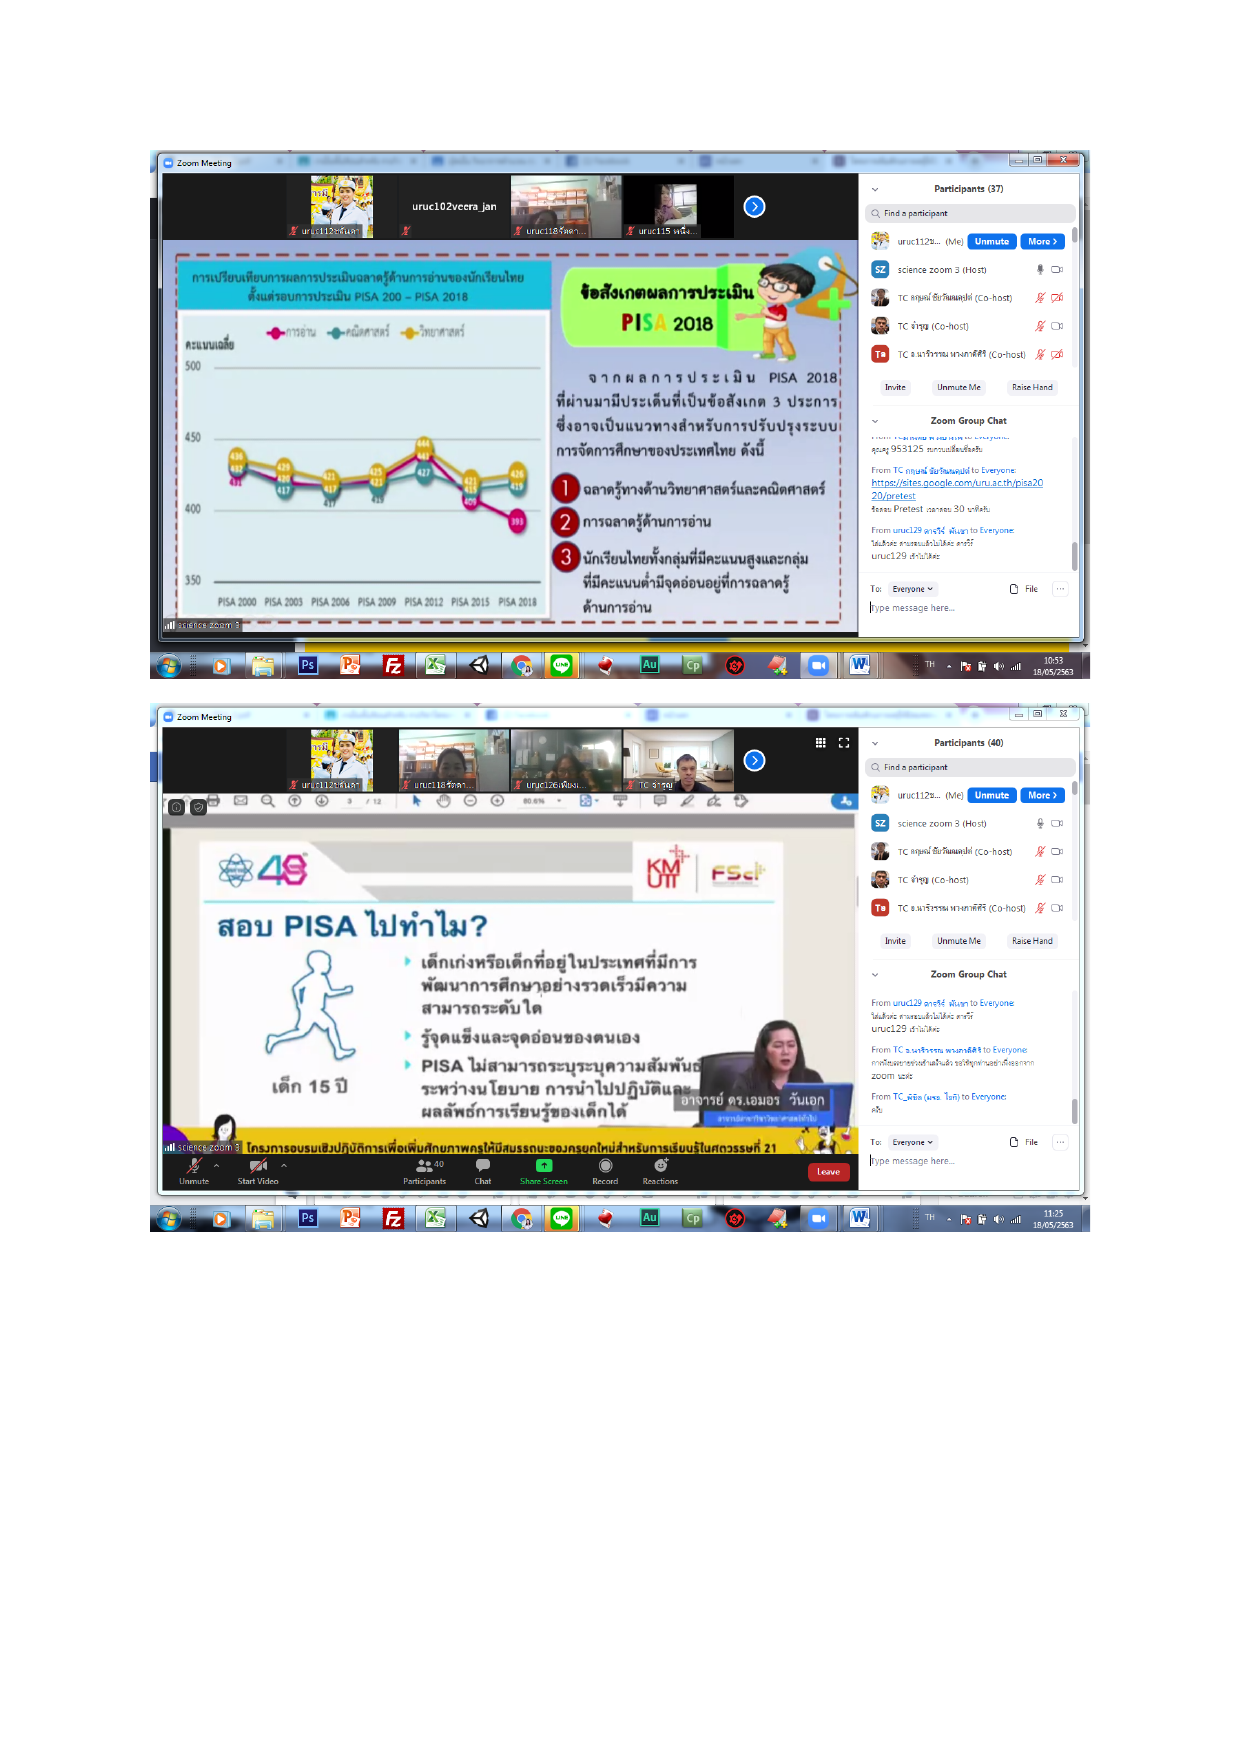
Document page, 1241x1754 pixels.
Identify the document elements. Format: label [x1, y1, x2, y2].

picture [150, 150, 1091, 679]
picture [150, 703, 1091, 1232]
